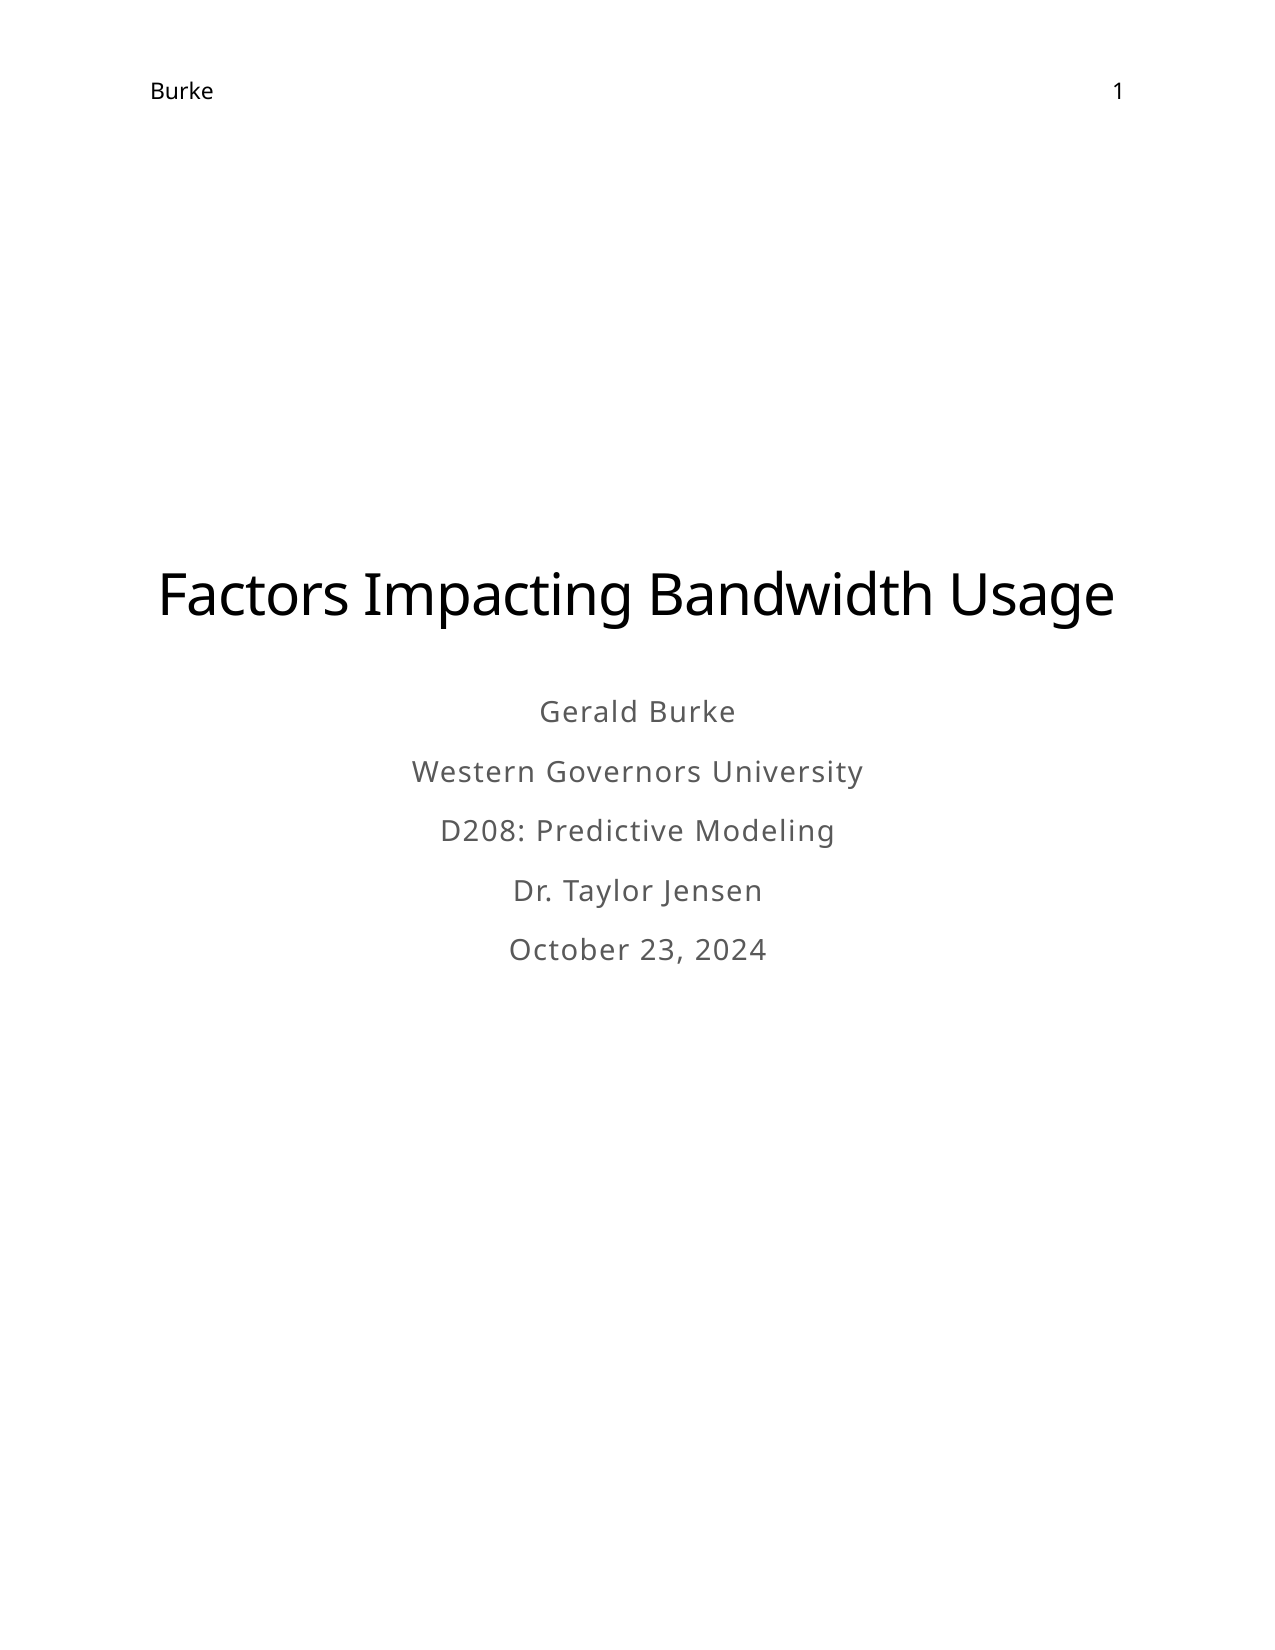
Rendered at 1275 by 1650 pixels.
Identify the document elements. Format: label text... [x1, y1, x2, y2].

subtitle D208: Predictive Modeling [150, 811, 1125, 850]
subtitle Gerald Burke [150, 692, 1125, 731]
subtitle Dr. Taylor Jensen [150, 870, 1125, 910]
subtitle Western Governors University [150, 751, 1125, 791]
title Factors Impacting Bandwidth Usage [150, 553, 1125, 633]
subtitle October 23, 2024 [150, 929, 1125, 969]
